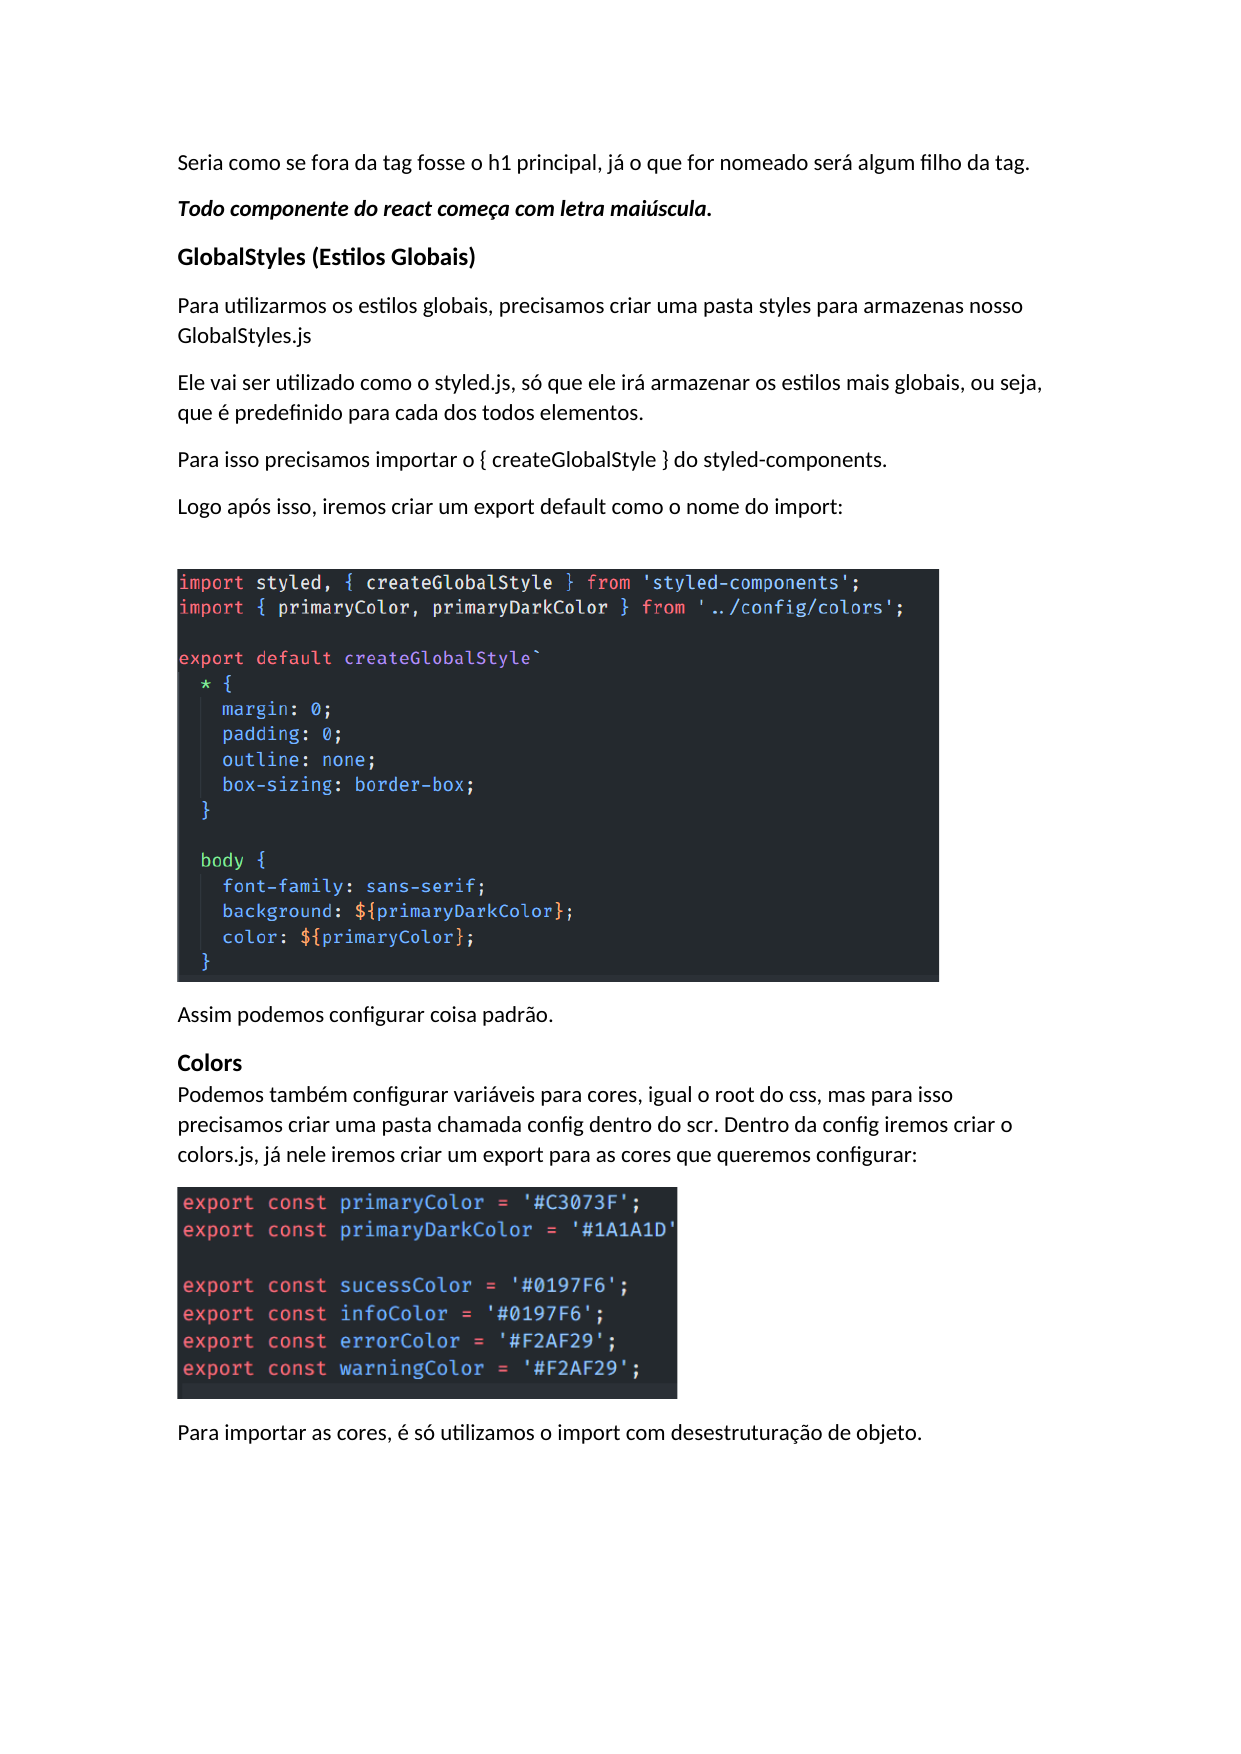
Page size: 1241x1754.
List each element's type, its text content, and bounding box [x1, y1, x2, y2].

text Para importar as cores, é só utilizamos o import com desestruturação de objeto. [177, 1418, 1063, 1446]
text Colors Podemos também configurar variáveis para cores, igual o root do css, mas para isso precisamos criar uma pasta chamada config dentro do scr. Dentro da config iremos criar o colors.js, já nele iremos criar um export para as cores que queremos configurar: [177, 1047, 1063, 1168]
text Todo componente do react começa com letra maiúscula. [177, 194, 1063, 222]
picture [177, 569, 940, 982]
text Para isso precisamos importar o { createGlobalStyle } do styled-components. [177, 445, 1063, 473]
text Seria como se fora da tag fosse o h1 principal, já o que for nomeado será algum filho da tag. [177, 148, 1063, 176]
picture [177, 1187, 678, 1399]
text Ele vai ser utilizado como o styled.js, só que ele irá armazenar os estilos mais globais, ou seja, que é predefinido para cada dos todos elementos. [177, 368, 1063, 426]
text Logo após isso, iremos criar um export default como o nome do import: [177, 492, 1063, 550]
text GlobalStyles (Estilos Globais) [177, 241, 1063, 272]
text Assim podemos configurar coisa padrão. [177, 1000, 1063, 1028]
text Para utilizarmos os estilos globais, precisamos criar uma pasta styles para armazenas nosso GlobalStyles.js [177, 291, 1063, 349]
